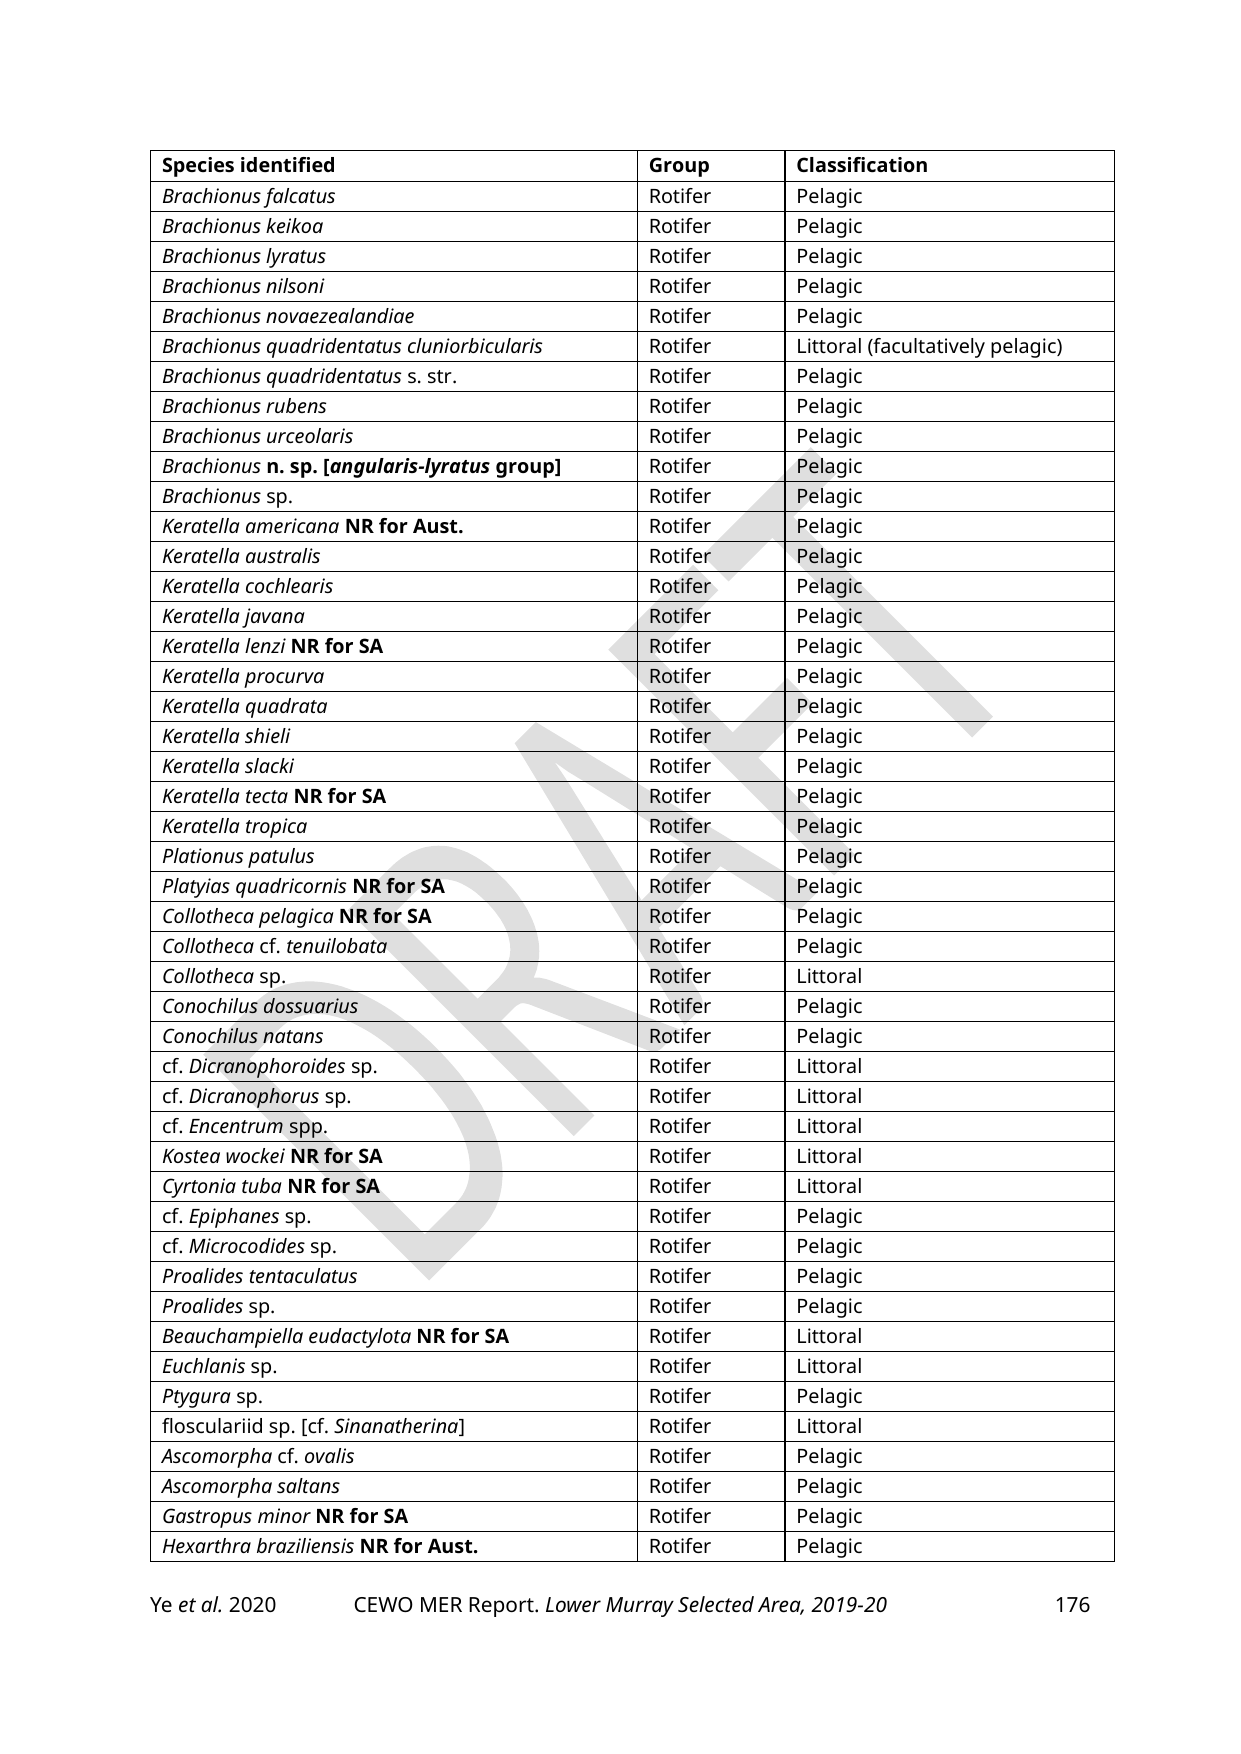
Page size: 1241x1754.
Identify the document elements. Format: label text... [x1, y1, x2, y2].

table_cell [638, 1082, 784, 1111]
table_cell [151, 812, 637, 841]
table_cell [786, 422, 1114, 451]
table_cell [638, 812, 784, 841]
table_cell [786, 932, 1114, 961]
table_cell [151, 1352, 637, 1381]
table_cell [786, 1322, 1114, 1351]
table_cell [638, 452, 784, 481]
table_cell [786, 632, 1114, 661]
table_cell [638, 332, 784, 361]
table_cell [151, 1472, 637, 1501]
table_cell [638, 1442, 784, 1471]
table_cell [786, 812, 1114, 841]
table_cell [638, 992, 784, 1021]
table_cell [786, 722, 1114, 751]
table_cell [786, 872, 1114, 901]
table_cell Brachionus falcatus [151, 182, 637, 211]
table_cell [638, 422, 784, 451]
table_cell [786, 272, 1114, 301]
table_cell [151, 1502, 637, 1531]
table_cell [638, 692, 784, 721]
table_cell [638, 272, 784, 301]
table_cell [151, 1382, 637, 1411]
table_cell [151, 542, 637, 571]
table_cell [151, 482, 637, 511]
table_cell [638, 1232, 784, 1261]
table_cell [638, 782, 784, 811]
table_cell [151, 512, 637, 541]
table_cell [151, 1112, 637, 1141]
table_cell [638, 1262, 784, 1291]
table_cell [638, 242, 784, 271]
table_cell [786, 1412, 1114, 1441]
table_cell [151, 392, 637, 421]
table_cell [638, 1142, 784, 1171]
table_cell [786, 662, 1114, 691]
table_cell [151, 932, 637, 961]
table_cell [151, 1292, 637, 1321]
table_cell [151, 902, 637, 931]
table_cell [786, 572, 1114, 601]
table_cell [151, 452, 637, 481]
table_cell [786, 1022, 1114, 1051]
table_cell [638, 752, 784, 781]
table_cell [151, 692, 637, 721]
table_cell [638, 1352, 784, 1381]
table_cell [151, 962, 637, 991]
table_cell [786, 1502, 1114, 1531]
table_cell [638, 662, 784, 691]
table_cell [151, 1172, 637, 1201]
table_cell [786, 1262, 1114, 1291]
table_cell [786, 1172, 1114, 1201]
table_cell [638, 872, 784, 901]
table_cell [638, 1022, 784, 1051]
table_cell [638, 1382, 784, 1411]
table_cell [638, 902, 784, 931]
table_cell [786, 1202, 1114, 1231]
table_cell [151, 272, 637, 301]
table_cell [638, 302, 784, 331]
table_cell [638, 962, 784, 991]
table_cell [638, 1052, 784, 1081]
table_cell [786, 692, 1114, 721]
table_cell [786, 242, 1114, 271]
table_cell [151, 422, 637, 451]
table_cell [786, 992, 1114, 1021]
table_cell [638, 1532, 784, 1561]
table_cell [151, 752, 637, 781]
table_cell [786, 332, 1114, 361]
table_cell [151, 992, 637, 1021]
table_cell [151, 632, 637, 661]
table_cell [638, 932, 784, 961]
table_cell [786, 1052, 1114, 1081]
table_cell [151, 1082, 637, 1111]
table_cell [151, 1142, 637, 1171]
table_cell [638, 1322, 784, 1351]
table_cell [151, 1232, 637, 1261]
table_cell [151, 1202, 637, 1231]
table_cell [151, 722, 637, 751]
table_header Classification [786, 151, 1114, 181]
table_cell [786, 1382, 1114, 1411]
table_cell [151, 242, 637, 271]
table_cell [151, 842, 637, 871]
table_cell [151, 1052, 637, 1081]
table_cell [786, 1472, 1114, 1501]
table_cell Brachionus keikoa [151, 212, 637, 241]
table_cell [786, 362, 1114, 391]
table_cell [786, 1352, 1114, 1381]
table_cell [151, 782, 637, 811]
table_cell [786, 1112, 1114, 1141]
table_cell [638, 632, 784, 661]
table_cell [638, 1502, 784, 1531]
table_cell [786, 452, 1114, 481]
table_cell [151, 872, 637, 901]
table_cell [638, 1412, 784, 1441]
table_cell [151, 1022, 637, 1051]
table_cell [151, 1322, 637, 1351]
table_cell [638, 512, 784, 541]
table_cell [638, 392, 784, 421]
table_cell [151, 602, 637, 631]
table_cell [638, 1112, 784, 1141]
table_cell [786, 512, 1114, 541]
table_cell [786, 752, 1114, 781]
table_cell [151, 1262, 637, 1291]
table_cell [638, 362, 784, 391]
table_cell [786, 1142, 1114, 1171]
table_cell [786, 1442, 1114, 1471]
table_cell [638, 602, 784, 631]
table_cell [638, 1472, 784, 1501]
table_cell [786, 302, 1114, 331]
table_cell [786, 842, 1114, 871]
table_header Group [638, 151, 784, 181]
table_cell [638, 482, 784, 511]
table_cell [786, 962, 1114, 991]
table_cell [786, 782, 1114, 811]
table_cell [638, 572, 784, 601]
table_header Species identified [151, 151, 637, 181]
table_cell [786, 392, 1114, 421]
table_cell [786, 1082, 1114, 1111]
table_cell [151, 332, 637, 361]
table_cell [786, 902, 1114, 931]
table_cell Pelagic [786, 182, 1114, 211]
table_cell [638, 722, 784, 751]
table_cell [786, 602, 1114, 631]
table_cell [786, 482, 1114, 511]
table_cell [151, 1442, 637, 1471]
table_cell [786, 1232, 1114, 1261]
table_cell Rotifer [638, 182, 784, 211]
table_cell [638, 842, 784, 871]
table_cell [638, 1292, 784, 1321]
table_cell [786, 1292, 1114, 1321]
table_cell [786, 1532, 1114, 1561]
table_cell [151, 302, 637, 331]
table_cell Rotifer [638, 212, 784, 241]
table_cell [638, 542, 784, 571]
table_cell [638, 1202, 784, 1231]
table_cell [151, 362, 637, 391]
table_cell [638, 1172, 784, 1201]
table_cell Pelagic [786, 212, 1114, 241]
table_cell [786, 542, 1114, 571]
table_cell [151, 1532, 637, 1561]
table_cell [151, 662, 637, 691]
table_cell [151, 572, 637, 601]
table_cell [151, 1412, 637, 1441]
